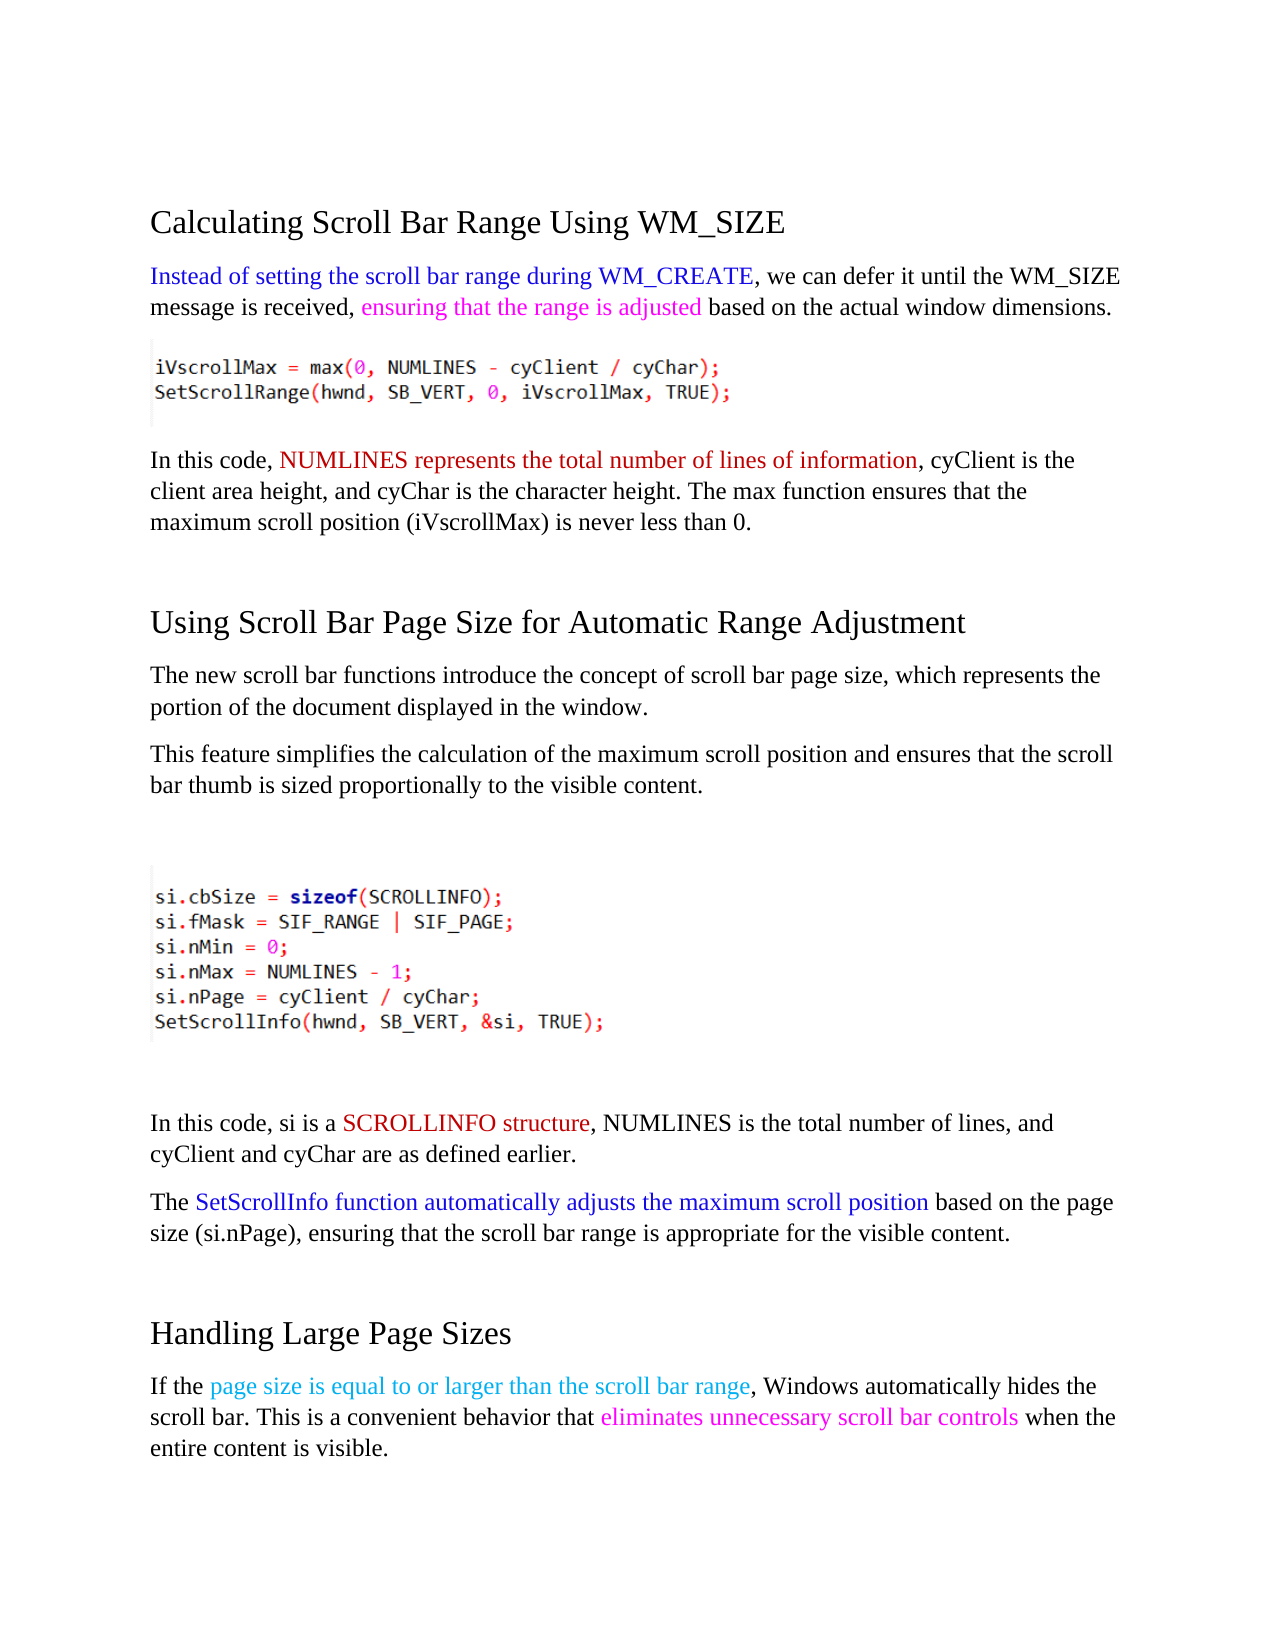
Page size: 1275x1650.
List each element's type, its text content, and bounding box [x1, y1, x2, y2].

text In this code, NUMLINES represents the total number of lines of information, cyClient is the client area height, and cyChar is the character height. The max function ensures that the maximum scroll position (iVscrollMax) is never less than 0. [150, 445, 1125, 536]
text Using Scroll Bar Page Size for Automatic Range Adjustment [150, 603, 1125, 641]
text The new scroll bar functions introduce the concept of scroll bar page size, which represents the portion of the document displayed in the window. [150, 661, 1125, 720]
picture [150, 339, 761, 427]
text Instead of setting the scroll bar range during WM_CREATE, we can defer it until the WM_SIZE message is received, ensuring that the range is adjusted based on the actual window dimensions. [150, 261, 1125, 321]
text Calculating Scroll Bar Range Using WM_SIZE [150, 203, 1125, 241]
picture [150, 865, 708, 1042]
text This feature simplifies the calculation of the maximum scroll position and ensures that the scroll bar thumb is sized proportionally to the visible content. [150, 739, 1125, 799]
text In this code, si is a SCROLLINFO structure, NUMLINES is the total number of lines, and cyClient and cyChar are as defined earlier. [150, 1108, 1125, 1168]
text If the page size is equal to or larger than the scroll bar range, Windows automatically hides the scroll bar. This is a convenient behavior that eliminates unnecessary scroll bar controls when the entire content is visible. [150, 1371, 1125, 1462]
text The SetScrollInfo function automatically adjusts the maximum scroll position based on the page size (si.nPage), ensuring that the scroll bar range is appropriate for the visible content. [150, 1187, 1125, 1247]
text Handling Large Page Sizes [150, 1313, 1125, 1352]
